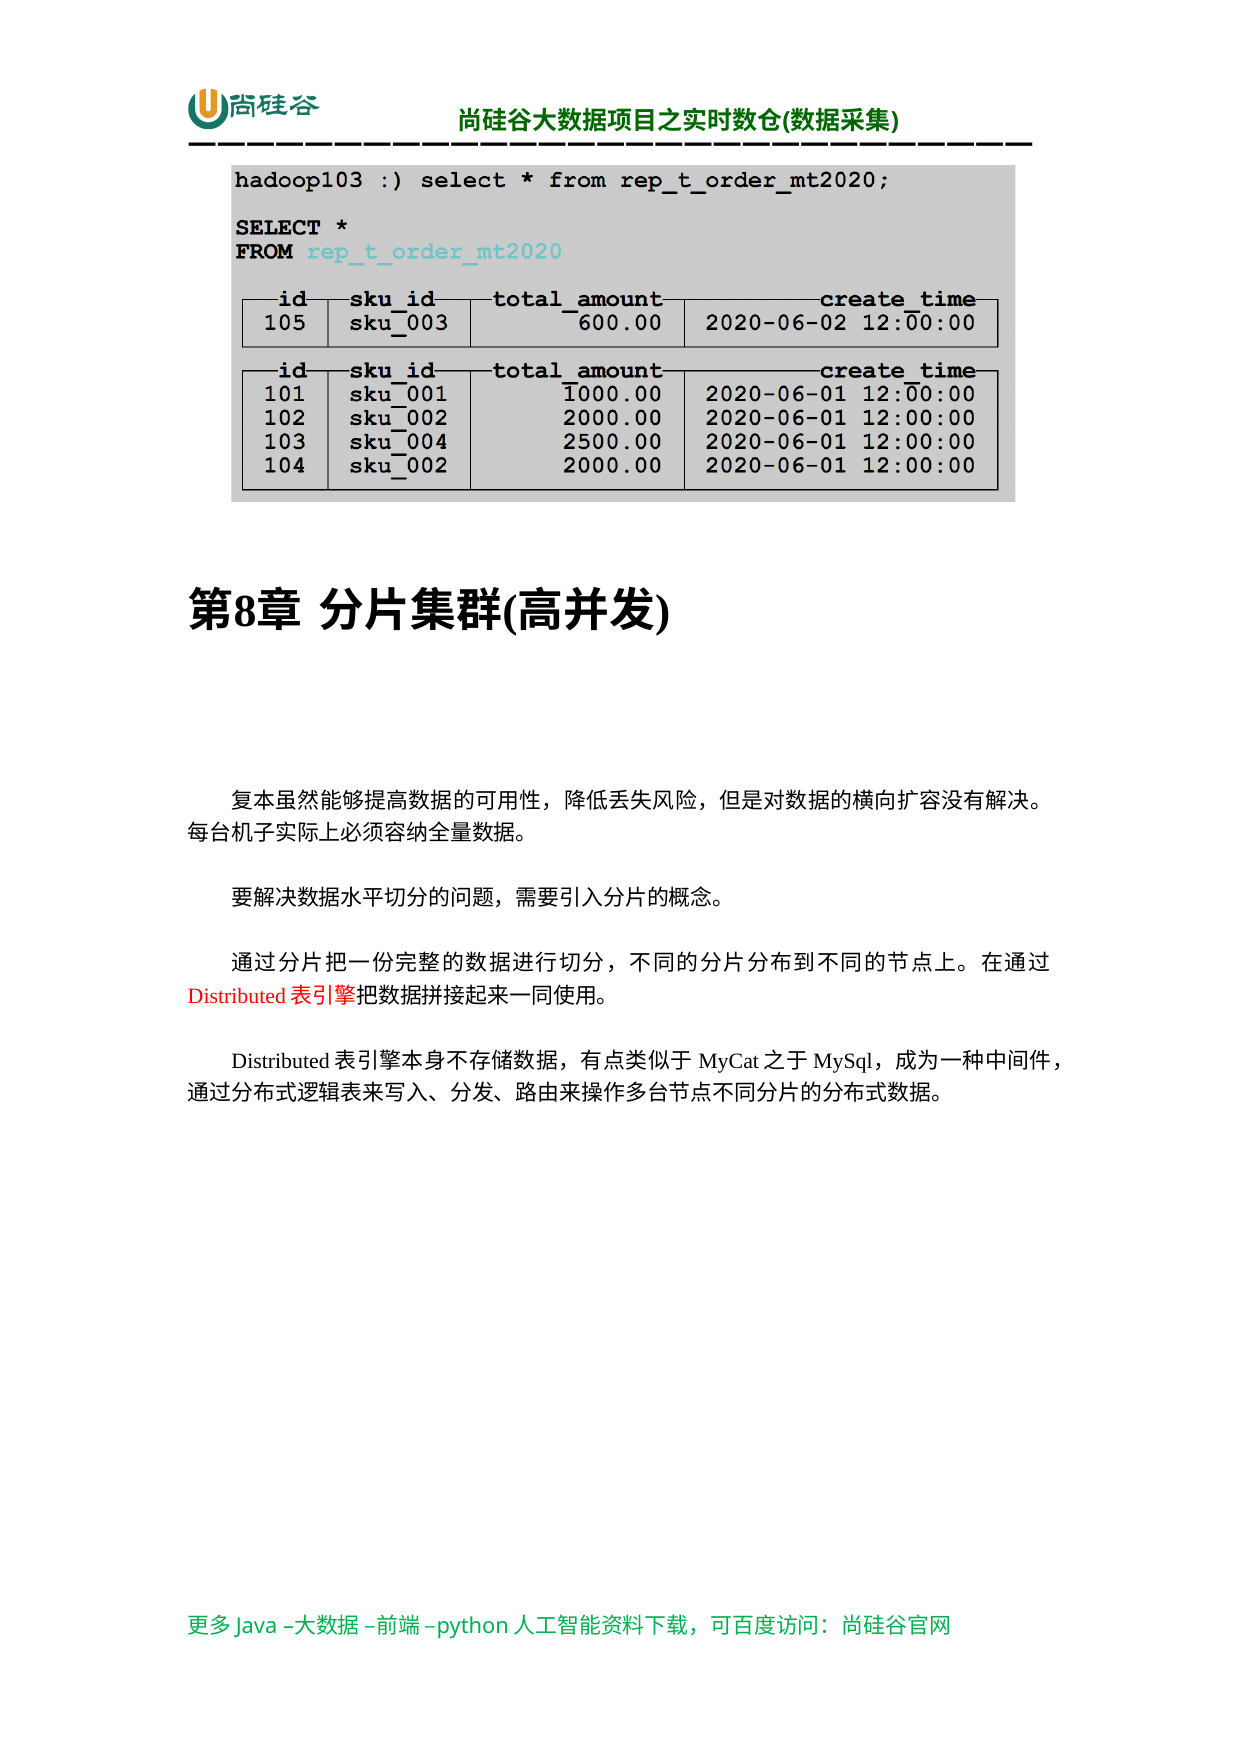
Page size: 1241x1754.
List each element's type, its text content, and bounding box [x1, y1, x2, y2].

picture [187, 88, 321, 130]
subtitle 分片集群(高并发) [187, 558, 1053, 655]
text 通过分片把一份完整的数据进行切分，不同的分片分布到不同的节点上。在通过Distributed表引擎把数据拼接起来一同使用。 [187, 945, 1053, 1010]
picture [231, 165, 1016, 502]
text 要解决数据水平切分的问题，需要引入分片的概念。 [187, 880, 1053, 912]
text 复本虽然能够提高数据的可用性，降低丢失风险，但是对数据的横向扩容没有解决。每台机子实际上必须容纳全量数据。 [187, 782, 1053, 847]
text Distributed表引擎本身不存储数据，有点类似于MyCat之于MySql，成为一种中间件，通过分布式逻辑表来写入、分发、路由来操作多台节点不同分片的分布式数据。 [187, 1042, 1053, 1107]
